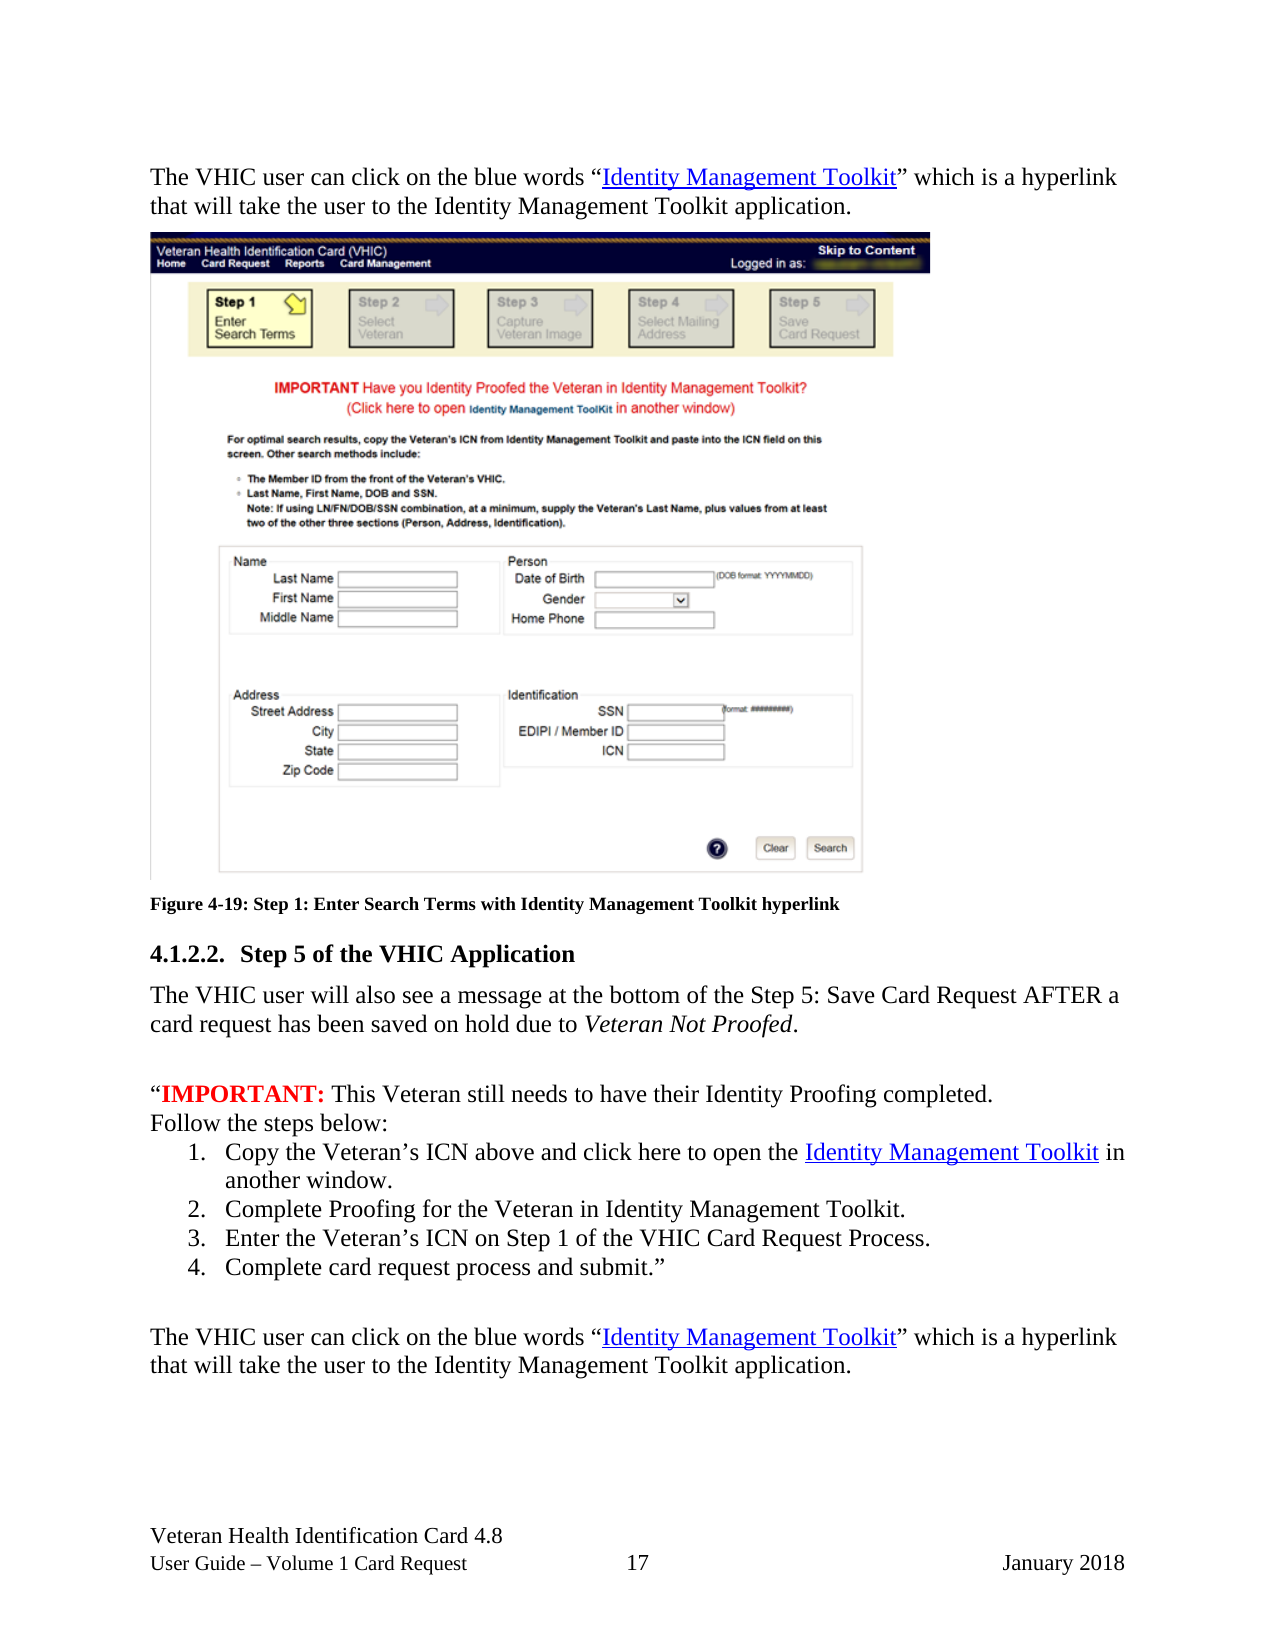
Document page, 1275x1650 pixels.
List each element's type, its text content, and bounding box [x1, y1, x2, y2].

picture [150, 232, 930, 880]
text The VHIC user will also see a message at the bottom of the Step 5: Save Card Request AFTER a card request has been saved on hold due to Veteran Not Proofed. [150, 980, 1125, 1038]
text The VHIC user can click on the blue words “Identity Management Toolkit” which is a hyperlink that will take the user to the Identity Management Toolkit application. [150, 162, 1125, 220]
text The VHIC user can click on the blue words “Identity Management Toolkit” which is a hyperlink that will take the user to the Identity Management Toolkit application. [150, 1322, 1125, 1379]
list Copy the Veteran’s ICN above and click here to open the Identity Management Toolkit in another window. [187, 1137, 1125, 1194]
list Complete Proofing for the Veteran in Identity Management Toolkit. [187, 1194, 1125, 1223]
text “IMPORTANT: This Veteran still needs to have their Identity Proofing completed. [150, 1079, 1125, 1108]
subtitle Step 5 of the VHIC Application [150, 939, 1125, 968]
text Follow the steps below: [150, 1108, 1125, 1137]
list Complete card request process and submit.” [187, 1252, 1125, 1280]
list Enter the Veteran’s ICN on Step 1 of the VHIC Card Request Process. [187, 1223, 1125, 1252]
